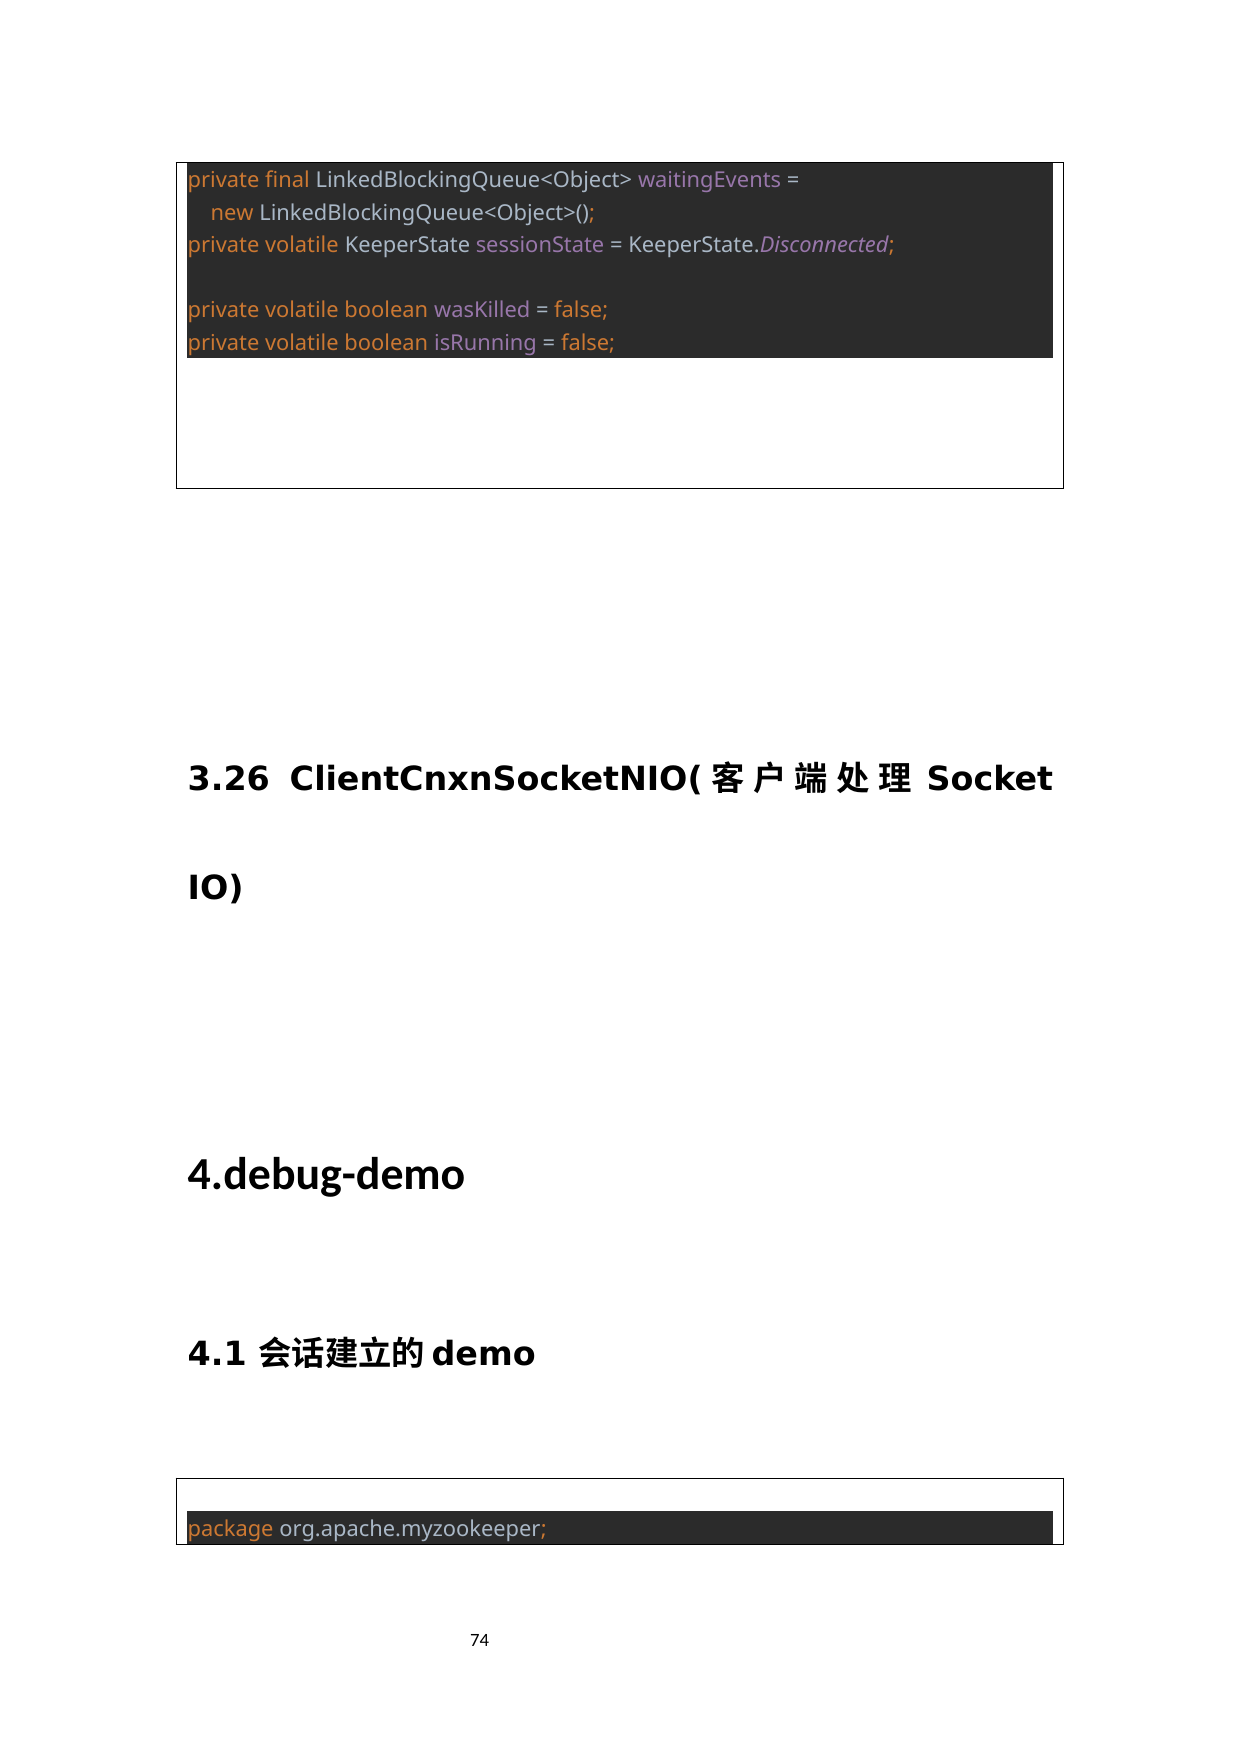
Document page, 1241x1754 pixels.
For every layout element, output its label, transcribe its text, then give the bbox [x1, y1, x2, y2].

subtitle 4.1 会话建立的demo [187, 1318, 1053, 1383]
subtitle debug-demo [187, 1141, 1053, 1206]
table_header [177, 1479, 1063, 1544]
subtitle 3.26 ClientCnxnSocketNIO(客户端处理Socket IO) [187, 744, 1053, 920]
